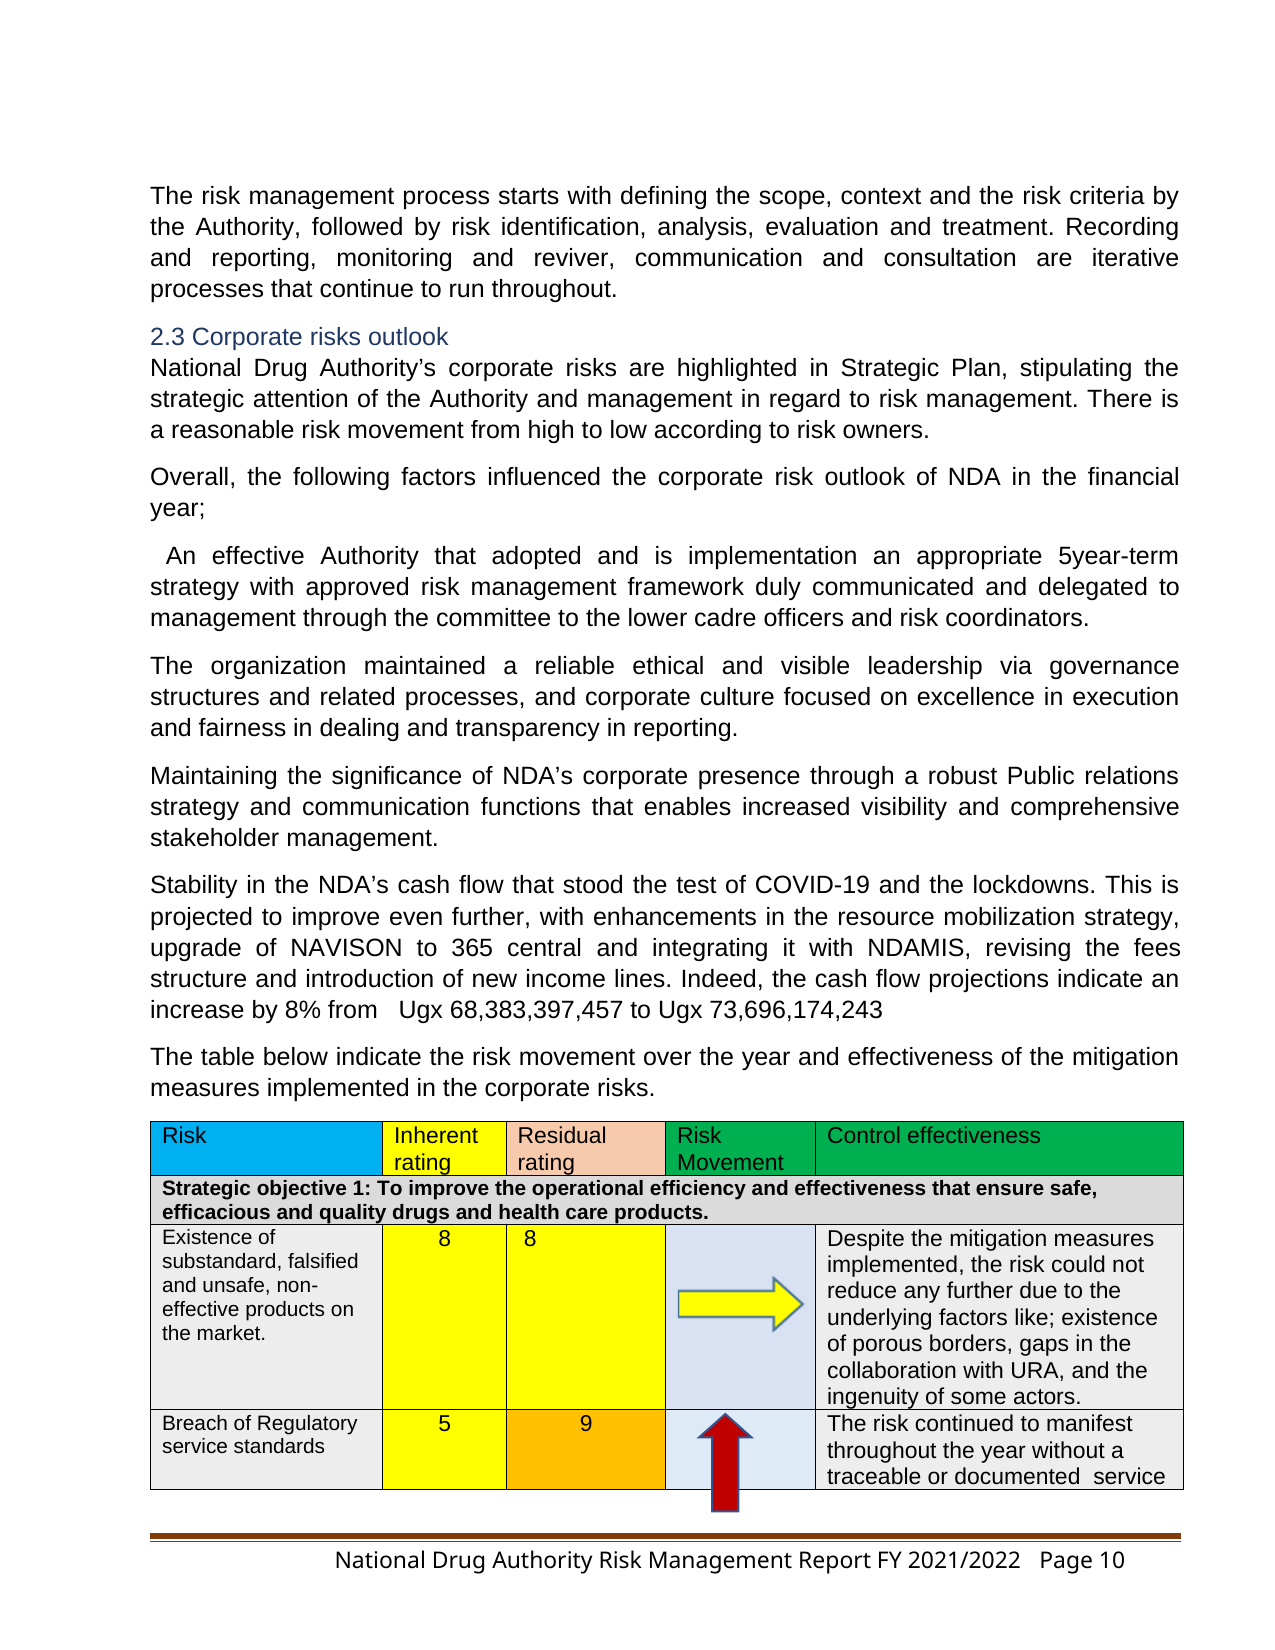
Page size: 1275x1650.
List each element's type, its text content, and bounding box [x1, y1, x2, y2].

text An effective Authority that adopted and is implementation an appropriate 5year-term strategy with approved risk management framework duly communicated and delegated to management through the committee to the lower cadre officers and risk coordinators. [150, 541, 1181, 632]
table_cell [666, 1225, 815, 1409]
table_header Inherent rating [383, 1122, 506, 1175]
text The table below indicate the risk movement over the year and effectiveness of the mitigation measures implemented in the corporate risks. [150, 1042, 1181, 1102]
table_cell 8 [507, 1225, 665, 1409]
subtitle 2.3 Corporate risks outlook [150, 321, 1181, 350]
text Overall, the following factors influenced the corporate risk outlook of NDA in the financial year; [150, 462, 1181, 522]
table_cell 9 [507, 1410, 665, 1489]
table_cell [816, 1410, 1183, 1489]
table_header Control effectiveness [816, 1122, 1183, 1175]
table_cell 8 [383, 1225, 506, 1409]
table_cell [666, 1410, 815, 1489]
text Maintaining the significance of NDA’s corporate presence through a robust Public relations strategy and communication functions that enables increased visibility and comprehensive stakeholder management. [150, 761, 1181, 851]
text The risk management process starts with defining the scope, context and the risk criteria by the Authority, followed by risk identification, analysis, evaluation and treatment. Recording and reporting, monitoring and reviver, communication and consultation are iterative processes that continue to run throughout. [150, 181, 1181, 302]
table_header Residual rating [507, 1122, 665, 1175]
text Stability in the NDA’s cash flow that stood the test of COVID-19 and the lockdowns. This is projected to improve even further, with enhancements in the resource mobilization strategy, upgrade of NAVISON to 365 central and integrating it with NDAMIS, revising the fees structure and introduction of new income lines. Indeed, the cash flow projections indicate an increase by 8% from Ugx 68,383,397,457 to Ugx 73,696,174,243 [150, 870, 1181, 1023]
table_cell Despite the mitigation measures implemented, the risk could not reduce any further due to the underlying factors like; existence of porous borders, gaps in the collaboration with URA, and the ingenuity of some actors. [816, 1225, 1183, 1409]
table_cell Strategic objective 1: To improve the operational efficiency and effectiveness that ensure safe, efficacious and quality drugs and health care products. [151, 1176, 1183, 1224]
table_cell Existence of substandard, falsified and unsafe, non-effective products on the market. [151, 1225, 382, 1409]
picture [677, 1276, 805, 1333]
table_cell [151, 1410, 382, 1489]
table_header Risk [151, 1122, 382, 1175]
text The organization maintained a reliable ethical and visible leadership via governance structures and related processes, and corporate culture focused on excellence in execution and fairness in dealing and transparency in reporting. [150, 651, 1181, 742]
table_header Risk Movement [666, 1122, 815, 1175]
text National Drug Authority’s corporate risks are highlighted in Strategic Plan, stipulating the strategic attention of the Authority and management in regard to risk management. There is a reasonable risk movement from high to low according to risk owners. [150, 352, 1181, 443]
table_cell 5 [383, 1410, 506, 1489]
